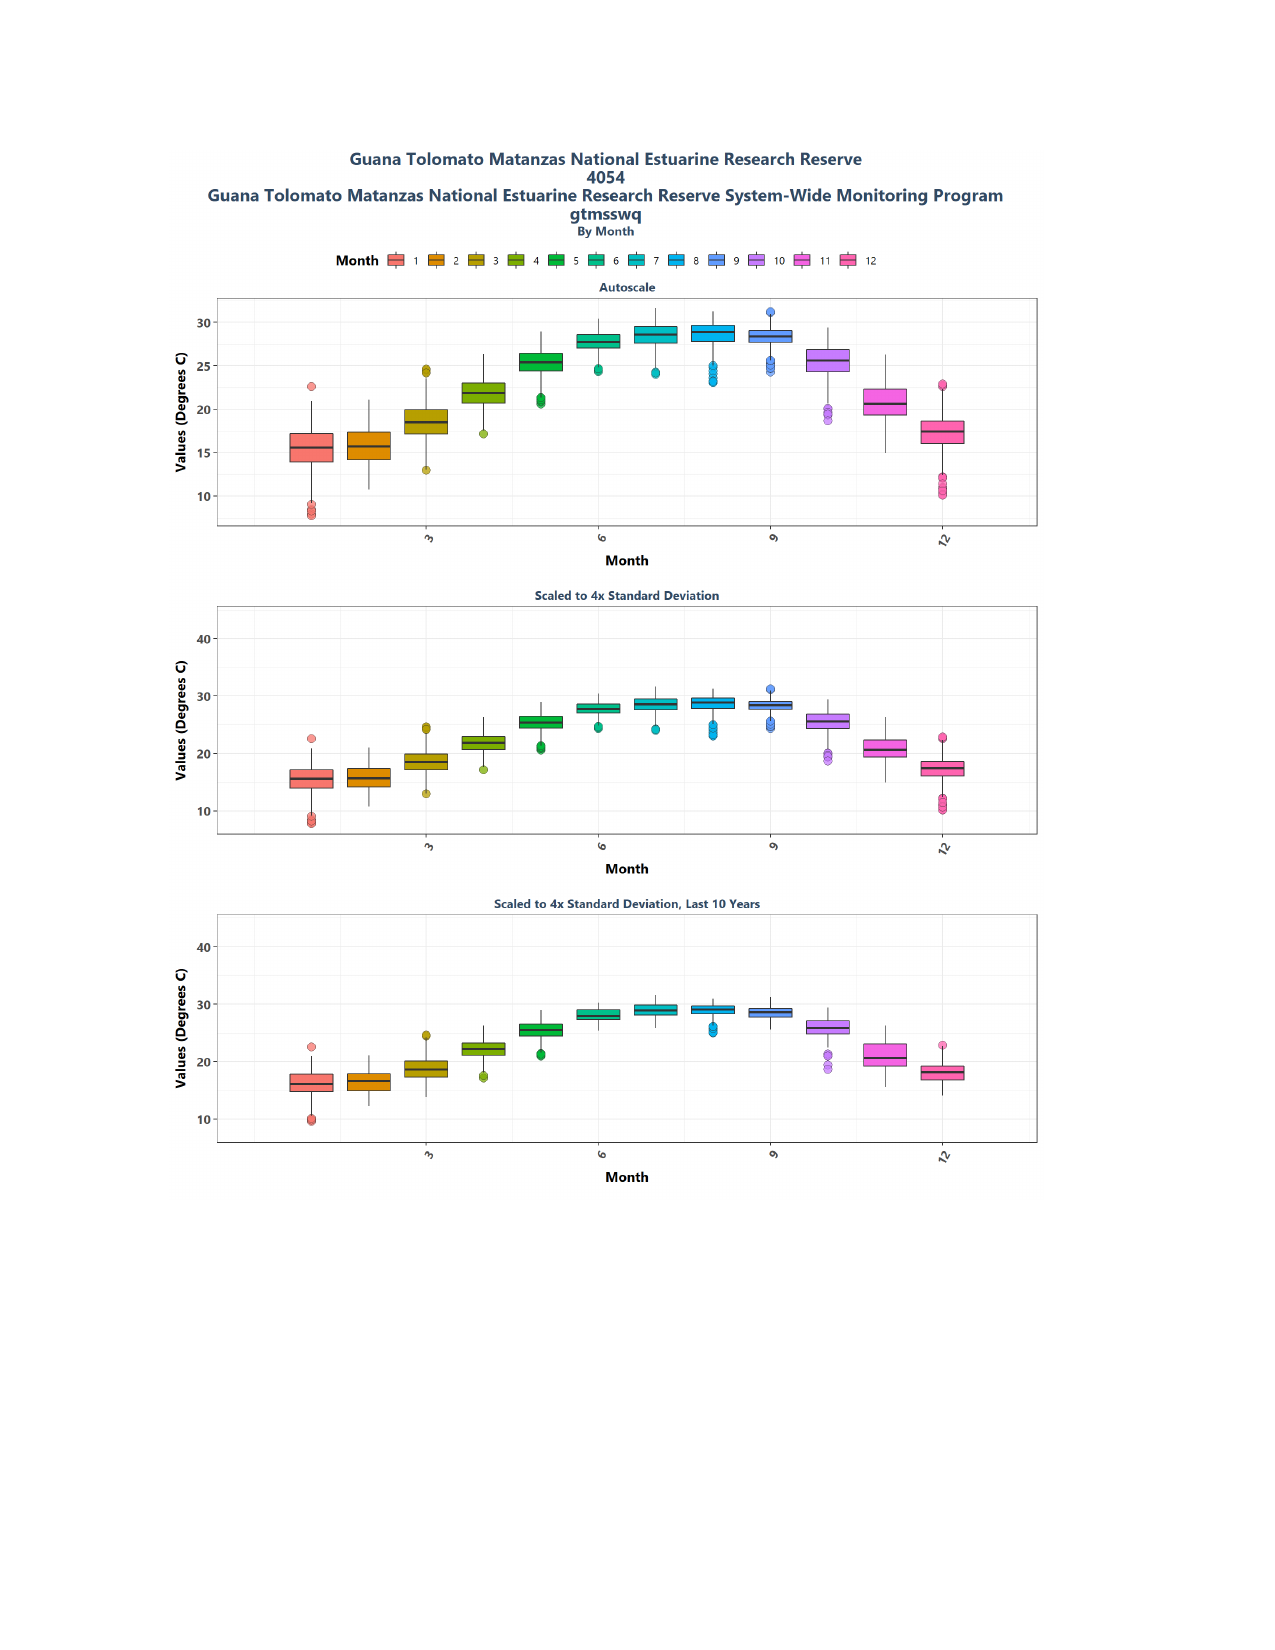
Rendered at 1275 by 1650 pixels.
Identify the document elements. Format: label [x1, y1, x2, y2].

picture [168, 150, 1044, 1200]
